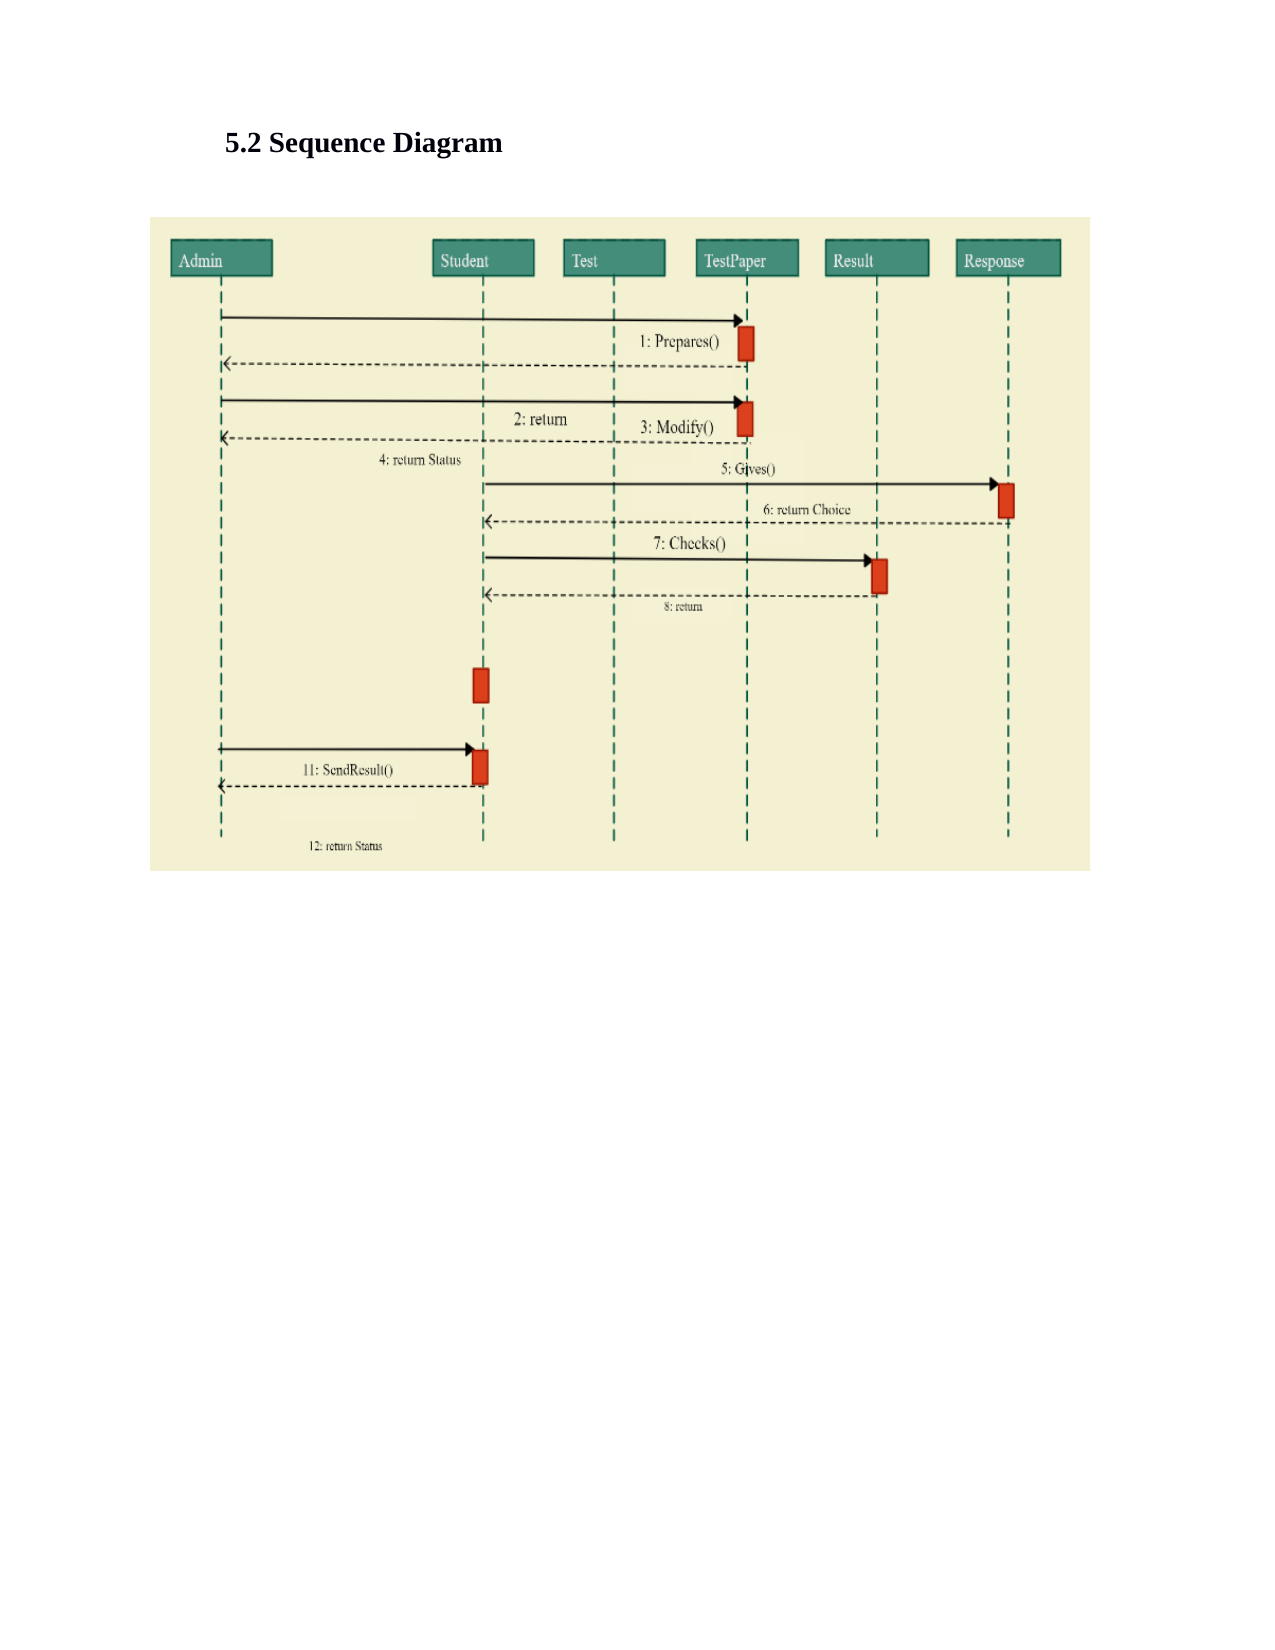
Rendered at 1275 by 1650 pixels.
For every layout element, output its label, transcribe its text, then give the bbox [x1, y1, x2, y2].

picture [150, 217, 1091, 871]
list 5.2 Sequence Diagram [225, 125, 1125, 159]
